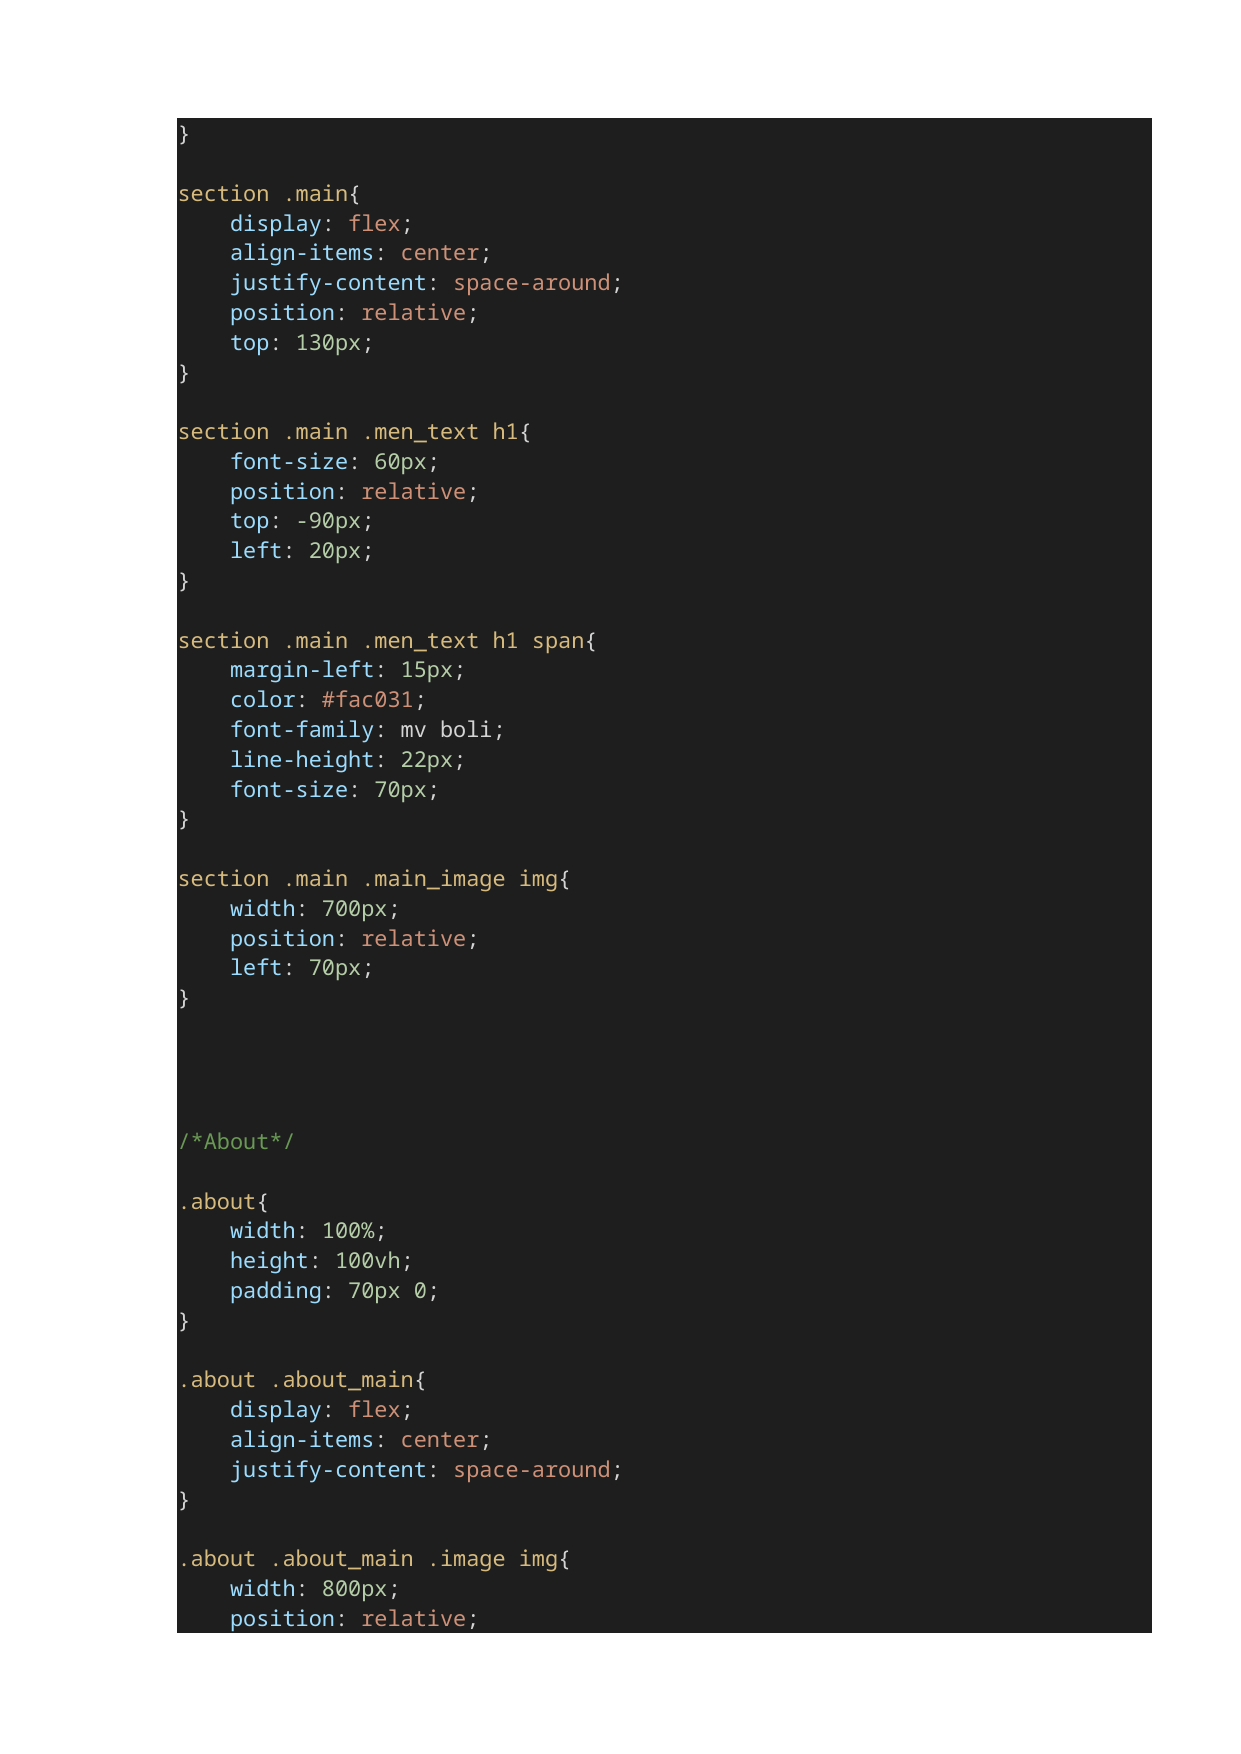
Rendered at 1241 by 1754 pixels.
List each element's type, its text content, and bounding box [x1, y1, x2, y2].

text justify-content: space-around; [177, 267, 1152, 297]
text } [177, 118, 1152, 148]
text .about .about_main .image img{ [177, 1543, 1152, 1573]
text left: 70px; [177, 952, 1152, 982]
text } [177, 1305, 1152, 1335]
text color: #fac031; [177, 684, 1152, 714]
text .about{ [177, 1186, 1152, 1216]
text align-items: center; [177, 1424, 1152, 1454]
text } [177, 803, 1152, 833]
text justify-content: space-around; [177, 1454, 1152, 1484]
text display: flex; [177, 1394, 1152, 1424]
text position: relative; [177, 297, 1152, 327]
text width: 100%; [177, 1216, 1152, 1245]
text section .main{ [177, 178, 1152, 207]
text line-height: 22px; [177, 744, 1152, 773]
text margin-left: 15px; [177, 654, 1152, 684]
text width: 700px; [177, 893, 1152, 922]
text position: relative; [177, 922, 1152, 952]
text align-items: center; [177, 237, 1152, 267]
text } [177, 1484, 1152, 1513]
text } [177, 565, 1152, 595]
text padding: 70px 0; [177, 1275, 1152, 1305]
text .about .about_main{ [177, 1364, 1152, 1394]
text left: 20px; [177, 535, 1152, 565]
text width: 800px; [177, 1573, 1152, 1603]
text } [177, 982, 1152, 1012]
text /*About*/ [177, 1126, 1152, 1156]
text section .main .men_text h1 span{ [177, 624, 1152, 654]
text top: 130px; [177, 327, 1152, 356]
text position: relative; [177, 1603, 1152, 1633]
text position: relative; [177, 476, 1152, 505]
text top: -90px; [177, 505, 1152, 535]
text font-size: 60px; [177, 446, 1152, 476]
text font-size: 70px; [177, 773, 1152, 803]
text } [177, 356, 1152, 386]
text section .main .men_text h1{ [177, 416, 1152, 446]
text height: 100vh; [177, 1245, 1152, 1275]
text font-family: mv boli; [177, 714, 1152, 744]
text section .main .main_image img{ [177, 863, 1152, 893]
text display: flex; [177, 207, 1152, 237]
